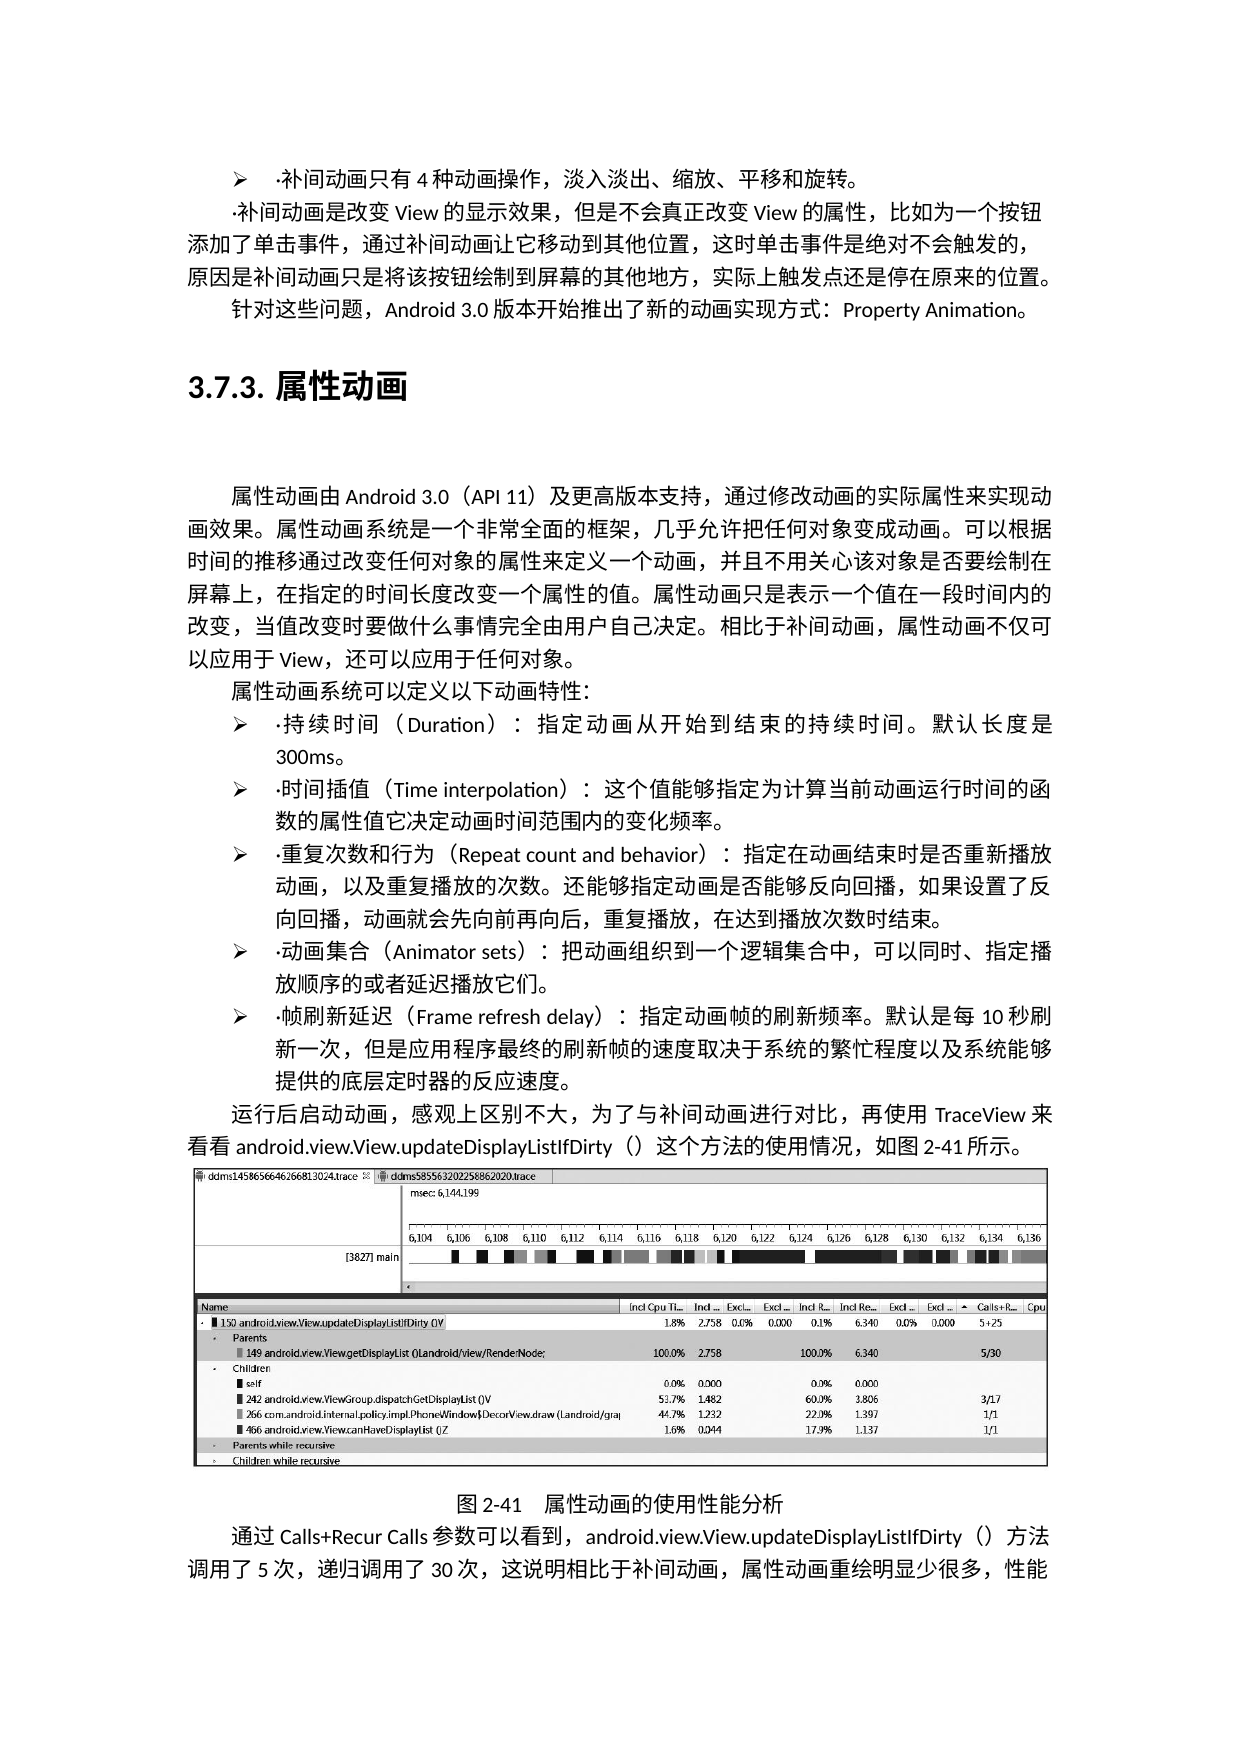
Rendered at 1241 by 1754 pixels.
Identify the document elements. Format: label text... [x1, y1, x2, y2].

picture [187, 1161, 1053, 1471]
text 图2-41 属性动画的使用性能分析 [187, 1486, 1053, 1519]
text 针对这些问题，Android 3.0版本开始推出了新的动画实现方式：Property Animation。 [187, 292, 1053, 324]
list ·帧刷新延迟（Frame refresh delay）：指定动画帧的刷新频率。默认是每10秒刷新一次，但是应用程序最终的刷新帧的速度取决于系统的繁忙程度以及系统能够提供的底层定时器的反应速度。 [232, 999, 1053, 1096]
list ·补间动画只有4种动画操作，淡入淡出、缩放、平移和旋转。 [232, 162, 1053, 194]
list ·重复次数和行为（Repeat count and behavior）：指定在动画结束时是否重新播放动画，以及重复播放的次数。还能够指定动画是否能够反向回播，如果设置了反向回播，动画就会先向前再向后，重复播放，在达到播放次数时结束。 [232, 836, 1053, 934]
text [187, 1519, 1053, 1584]
subtitle 属性动画 [187, 352, 1053, 417]
text 运行后启动动画，感观上区别不大，为了与补间动画进行对比，再使用TraceView来看看android.view.View.updateDisplayListIfDirty（）这个方法的使用情况，如图2-41所示。 [187, 1096, 1053, 1161]
list ·时间插值（Time interpolation）：这个值能够指定为计算当前动画运行时间的函数的属性值它决定动画时间范围内的变化频率。 [232, 771, 1053, 836]
list ·持续时间（Duration）：指定动画从开始到结束的持续时间。默认长度是300ms。 [232, 706, 1053, 771]
list ·动画集合（Animator sets）：把动画组织到一个逻辑集合中，可以同时、指定播放顺序的或者延迟播放它们。 [232, 934, 1053, 999]
text ·补间动画是改变View的显示效果，但是不会真正改变View的属性，比如为一个按钮添加了单击事件，通过补间动画让它移动到其他位置，这时单击事件是绝对不会触发的，原因是补间动画只是将该按钮绘制到屏幕的其他地方，实际上触发点还是停在原来的位置。 [187, 194, 1053, 292]
text 属性动画系统可以定义以下动画特性： [187, 674, 1053, 706]
text 属性动画由Android 3.0（API 11）及更高版本支持，通过修改动画的实际属性来实现动画效果。属性动画系统是一个非常全面的框架，几乎允许把任何对象变成动画。可以根据时间的推移通过改变任何对象的属性来定义一个动画，并且不用关心该对象是否要绘制在屏幕上，在指定的时间长度改变一个属性的值。属性动画只是表示一个值在一段时间内的改变，当值改变时要做什么事情完全由用户自己决定。相比于补间动画，属性动画不仅可以应用于View，还可以应用于任何对象。 [187, 479, 1053, 674]
